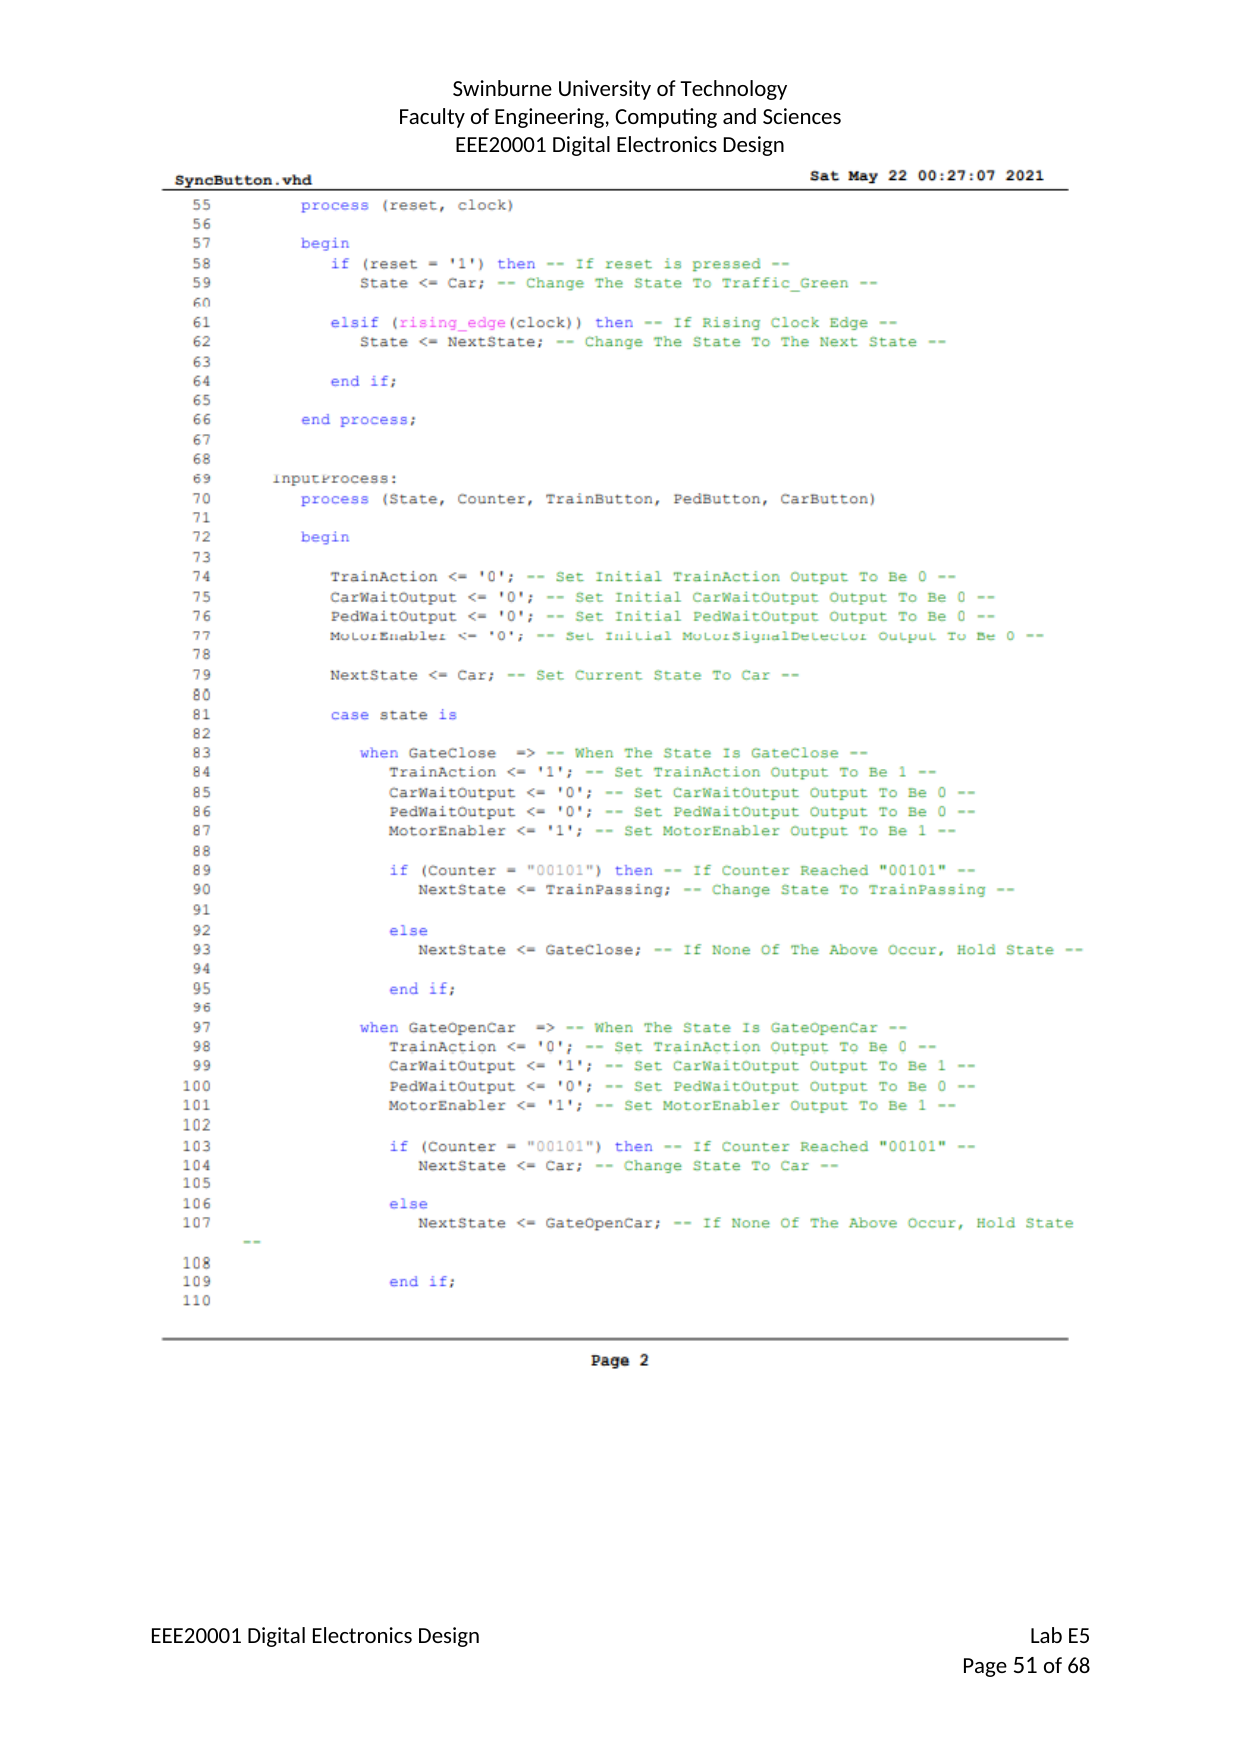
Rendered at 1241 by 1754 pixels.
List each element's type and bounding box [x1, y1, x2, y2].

picture [150, 157, 1091, 1379]
